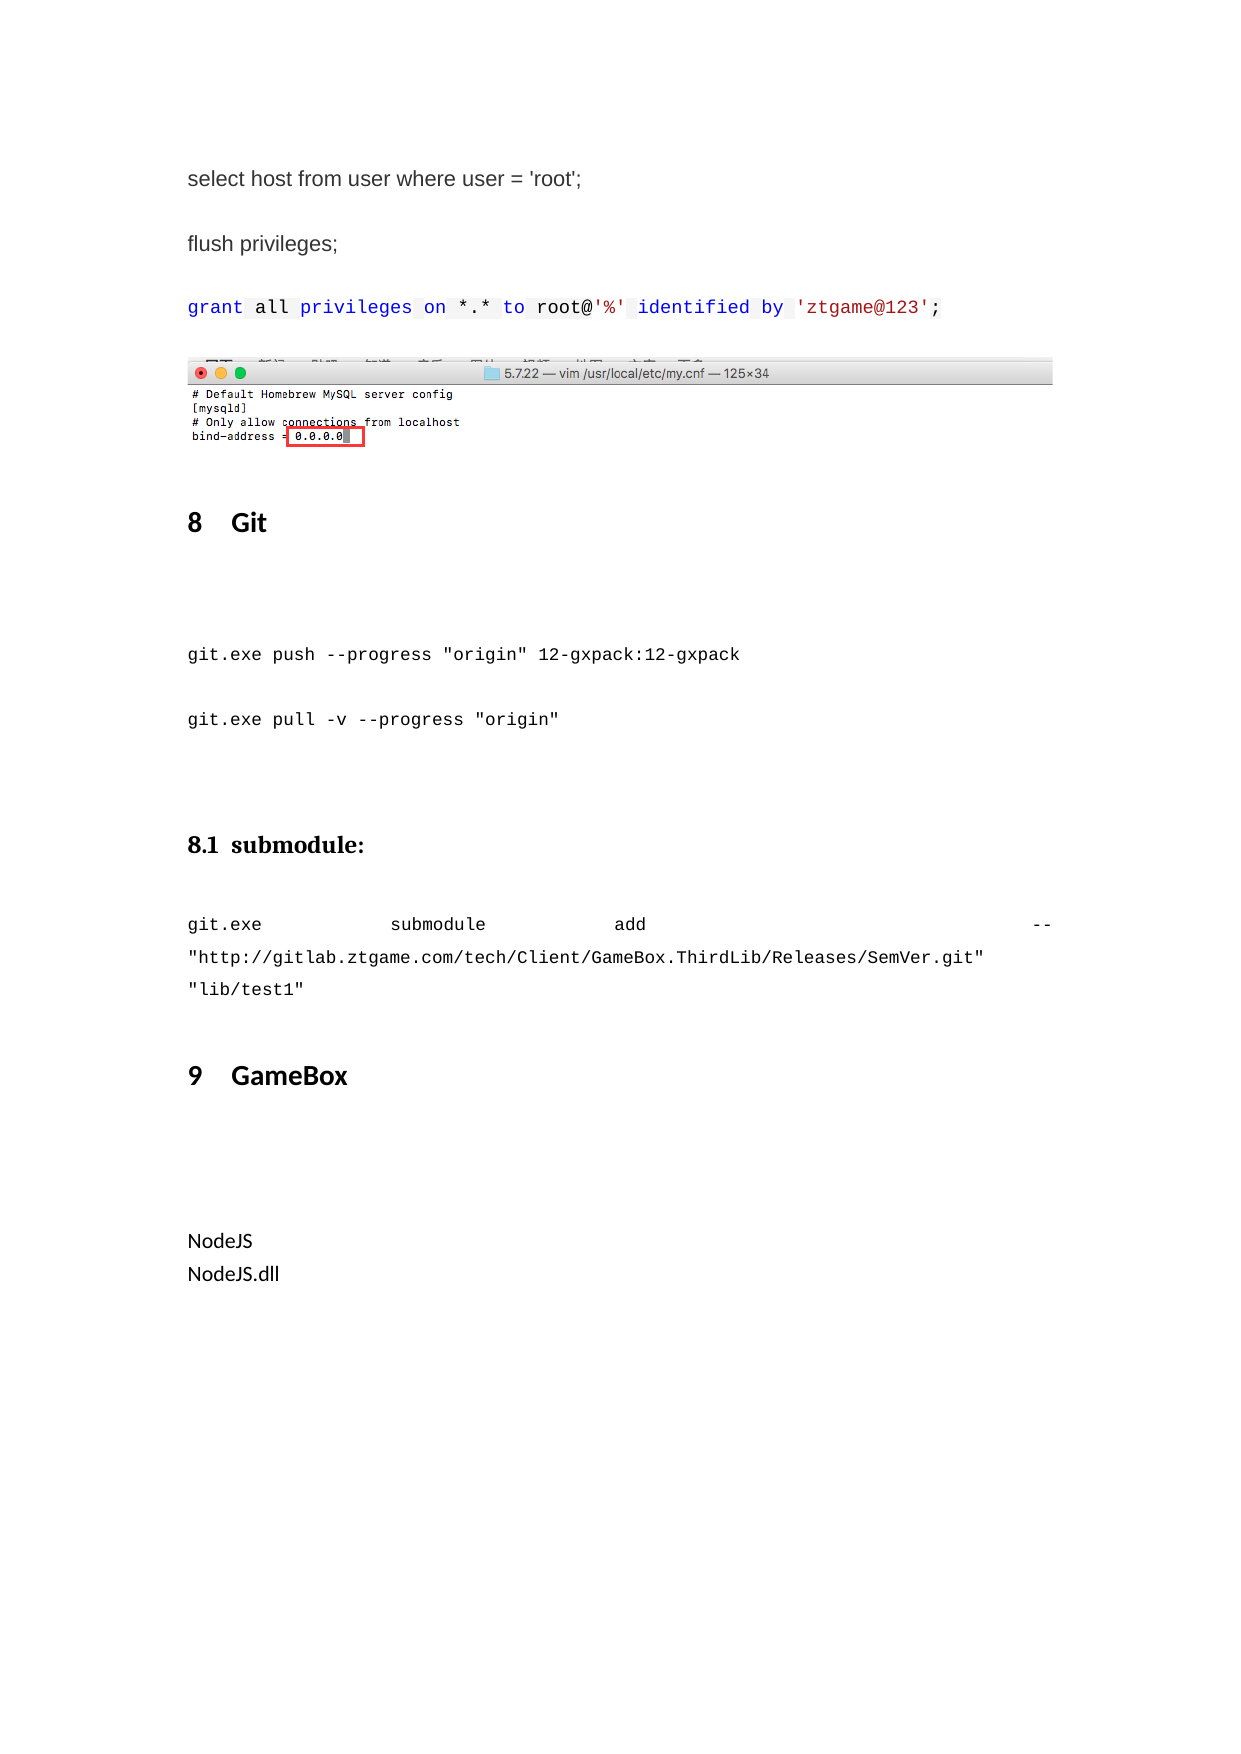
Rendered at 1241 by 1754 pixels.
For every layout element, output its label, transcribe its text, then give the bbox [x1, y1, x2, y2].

picture [187, 357, 1053, 448]
text flush privileges; [187, 227, 1053, 259]
text git.exe push --progress "origin" 12-gxpack:12-gxpack [187, 639, 1053, 672]
text grant all privileges on *.* to root@'%' identified by 'ztgame@123'; [187, 292, 1053, 324]
subtitle Git [187, 490, 1053, 555]
text git.exe pull -v --progress "origin" [187, 704, 1053, 737]
text NodeJS [187, 1224, 1053, 1257]
subtitle submodule: [187, 829, 1053, 862]
text git.exe submodule add -- "http://gitlab.ztgame.com/tech/Client/GameBox.ThirdLib/Releases/SemVer.git" "lib/test1" [187, 909, 1053, 1007]
text select host from user where user = 'root'; [187, 162, 1053, 194]
subtitle GameBox [187, 1042, 1053, 1107]
text NodeJS.dll [187, 1257, 1053, 1289]
